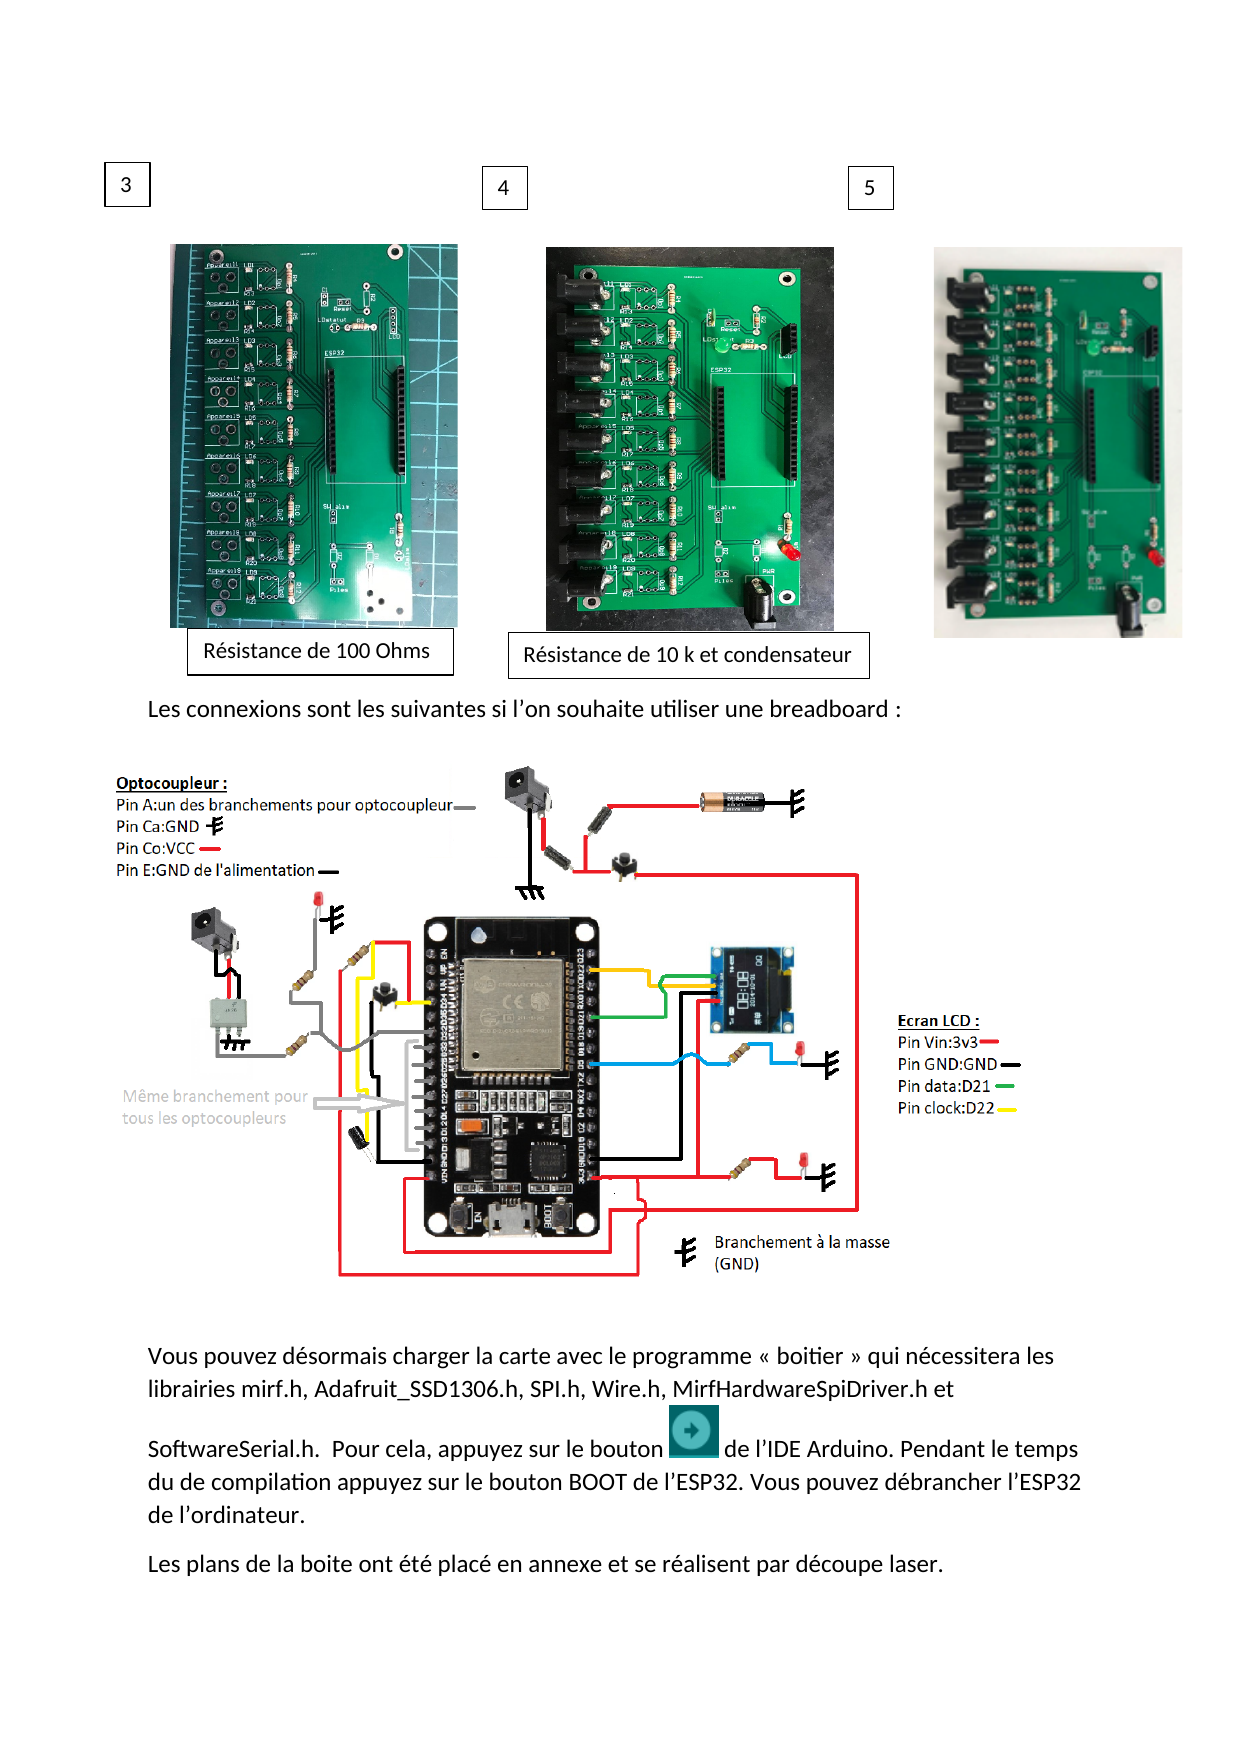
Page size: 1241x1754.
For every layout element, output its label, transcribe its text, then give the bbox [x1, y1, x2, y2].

text Les plans de la boite ont été placé en annexe et se réalisent par découpe laser. [148, 1549, 1093, 1579]
text Les connexions sont les suivantes si l’on souhaite utiliser une breadboard : [148, 693, 1093, 723]
picture [546, 247, 834, 631]
picture [933, 247, 1183, 638]
picture [669, 1405, 719, 1458]
picture [107, 761, 1048, 1306]
picture [170, 244, 458, 628]
